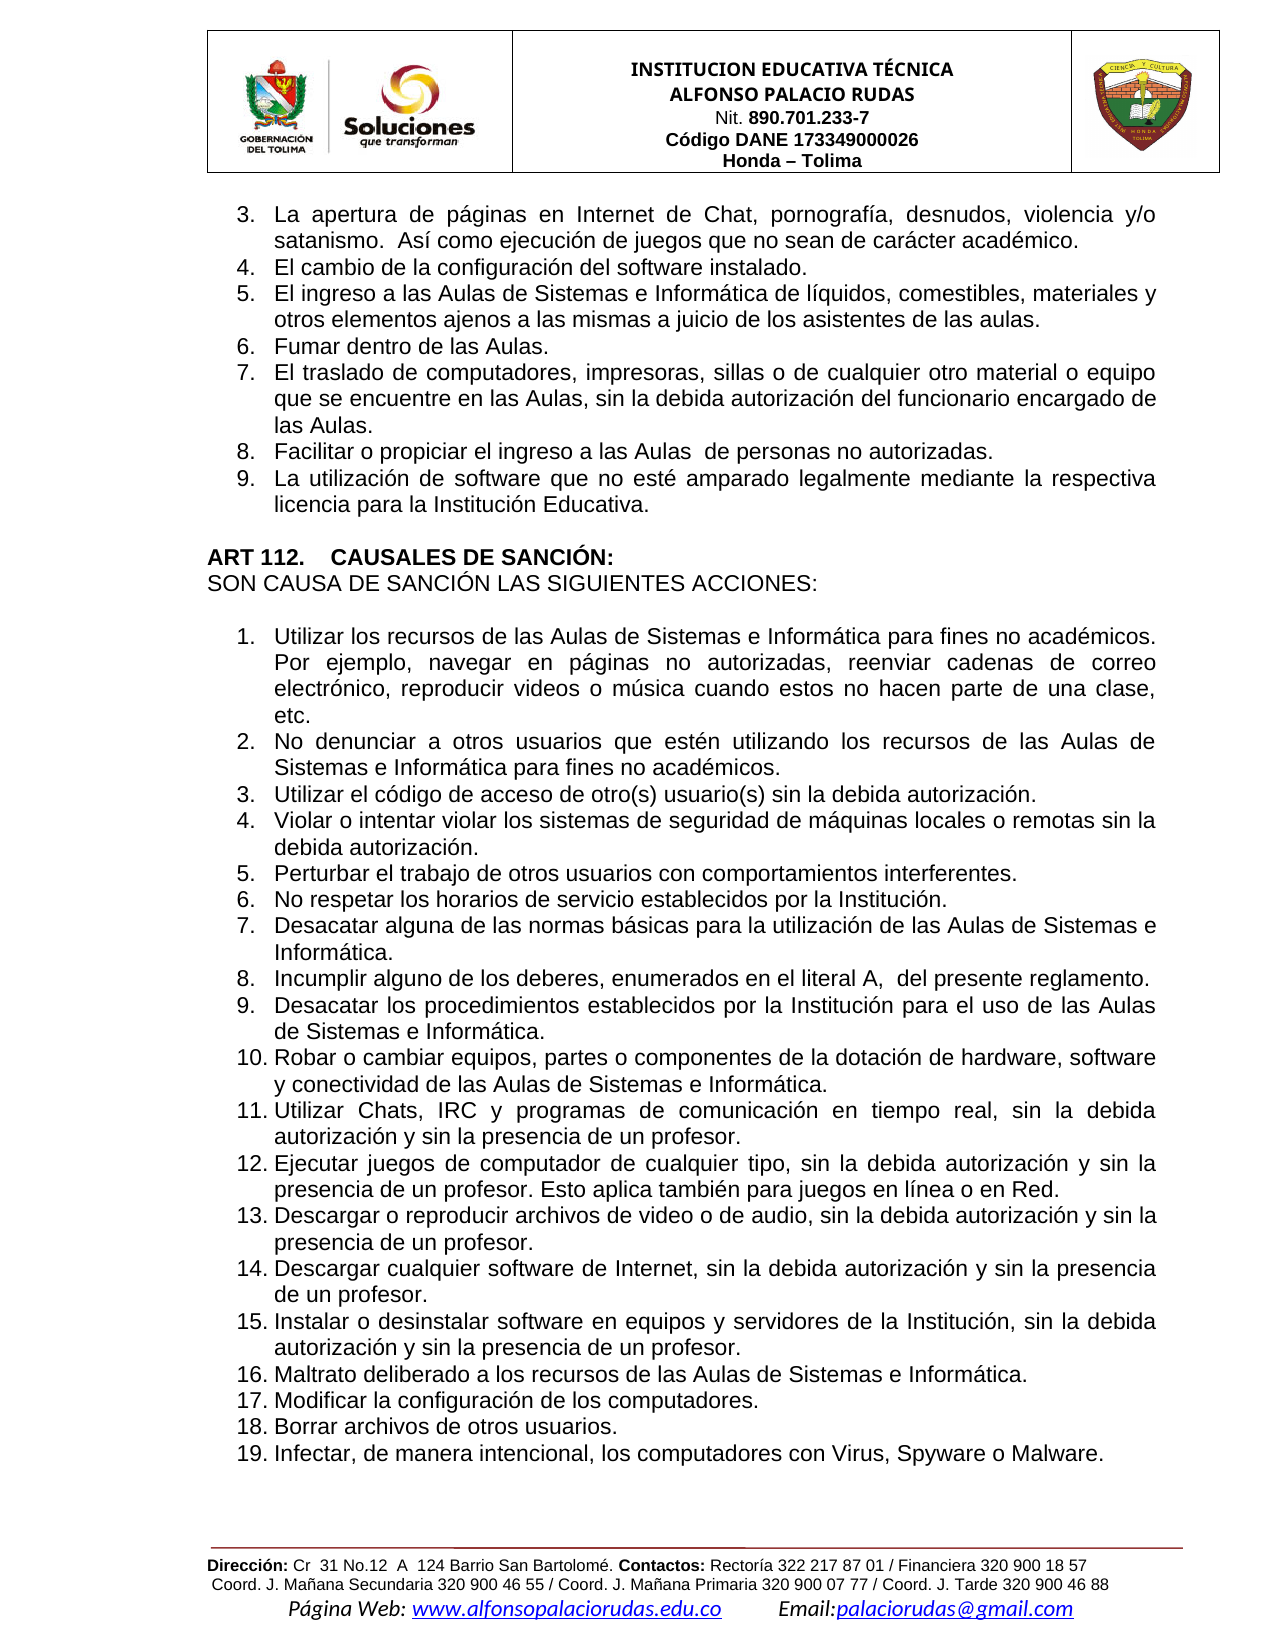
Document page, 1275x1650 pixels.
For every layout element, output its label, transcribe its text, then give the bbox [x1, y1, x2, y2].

list Modificar la configuración de los computadores. [236, 1387, 1157, 1413]
list Infectar, de manera intencional, los computadores con Virus, Spyware o Malware. [236, 1439, 1157, 1466]
list La apertura de páginas en Internet de Chat, pornografía, desnudos, violencia y/o satanismo. Así como ejecución de juegos que no sean de carácter académico. [236, 201, 1157, 254]
list Violar o intentar violar los sistemas de seguridad de máquinas locales o remotas sin la debida autorización. [236, 807, 1157, 860]
list La utilización de software que no esté amparado legalmente mediante la respectiva licencia para la Institución Educativa. [236, 464, 1157, 517]
list Perturbar el trabajo de otros usuarios con comportamientos interferentes. [236, 860, 1157, 886]
picture [238, 50, 480, 155]
list El cambio de la configuración del software instalado. [236, 254, 1157, 280]
list Fumar dentro de las Aulas. [236, 333, 1157, 359]
list No denunciar a otros usuarios que estén utilizando los recursos de las Aulas de Sistemas e Informática para fines no académicos. [236, 728, 1157, 781]
text SON CAUSA DE SANCIÓN LAS SIGUIENTES ACCIONES: [207, 570, 1157, 596]
list Instalar o desinstalar software en equipos y servidores de la Institución, sin la debida autorización y sin la presencia de un profesor. [236, 1308, 1157, 1361]
list El traslado de computadores, impresoras, sillas o de cualquier otro material o equipo que se encuentre en las Aulas, sin la debida autorización del funcionario encargado de las Aulas. [236, 359, 1157, 438]
list El ingreso a las Aulas de Sistemas e Informática de líquidos, comestibles, materiales y otros elementos ajenos a las mismas a juicio de los asistentes de las aulas. [236, 280, 1157, 333]
list Utilizar Chats, IRC y programas de comunicación en tiempo real, sin la debida autorización y sin la presencia de un profesor. [236, 1097, 1157, 1150]
list Maltrato deliberado a los recursos de las Aulas de Sistemas e Informática. [236, 1361, 1157, 1387]
text ART 112. CAUSALES DE SANCIÓN: [207, 543, 1157, 570]
list Utilizar los recursos de las Aulas de Sistemas e Informática para fines no académicos. Por ejemplo, navegar en páginas no autorizadas, reenviar cadenas de correo electrónico, reproducir videos o música cuando estos no hacen parte de una clase, etc. [236, 623, 1157, 728]
list Incumplir alguno de los deberes, enumerados en el literal A, del presente reglamento. [236, 965, 1157, 992]
list Borrar archivos de otros usuarios. [236, 1413, 1157, 1439]
list Desacatar alguna de las normas básicas para la utilización de las Aulas de Sistemas e Informática. [236, 912, 1157, 965]
list Utilizar el código de acceso de otro(s) usuario(s) sin la debida autorización. [236, 781, 1157, 807]
list Ejecutar juegos de computador de cualquier tipo, sin la debida autorización y sin la presencia de un profesor. Esto aplica también para juegos en línea o en Red. [236, 1150, 1157, 1202]
list Desacatar los procedimientos establecidos por la Institución para el uso de las Aulas de Sistemas e Informática. [236, 992, 1157, 1044]
list No respetar los horarios de servicio establecidos por la Institución. [236, 886, 1157, 912]
list Facilitar o propiciar el ingreso a las Aulas de personas no autorizadas. [236, 438, 1157, 464]
list Robar o cambiar equipos, partes o componentes de la dotación de hardware, software y conectividad de las Aulas de Sistemas e Informática. [236, 1044, 1157, 1097]
list Descargar cualquier software de Internet, sin la debida autorización y sin la presencia de un profesor. [236, 1255, 1157, 1308]
list Descargar o reproducir archivos de video o de audio, sin la debida autorización y sin la presencia de un profesor. [236, 1202, 1157, 1255]
